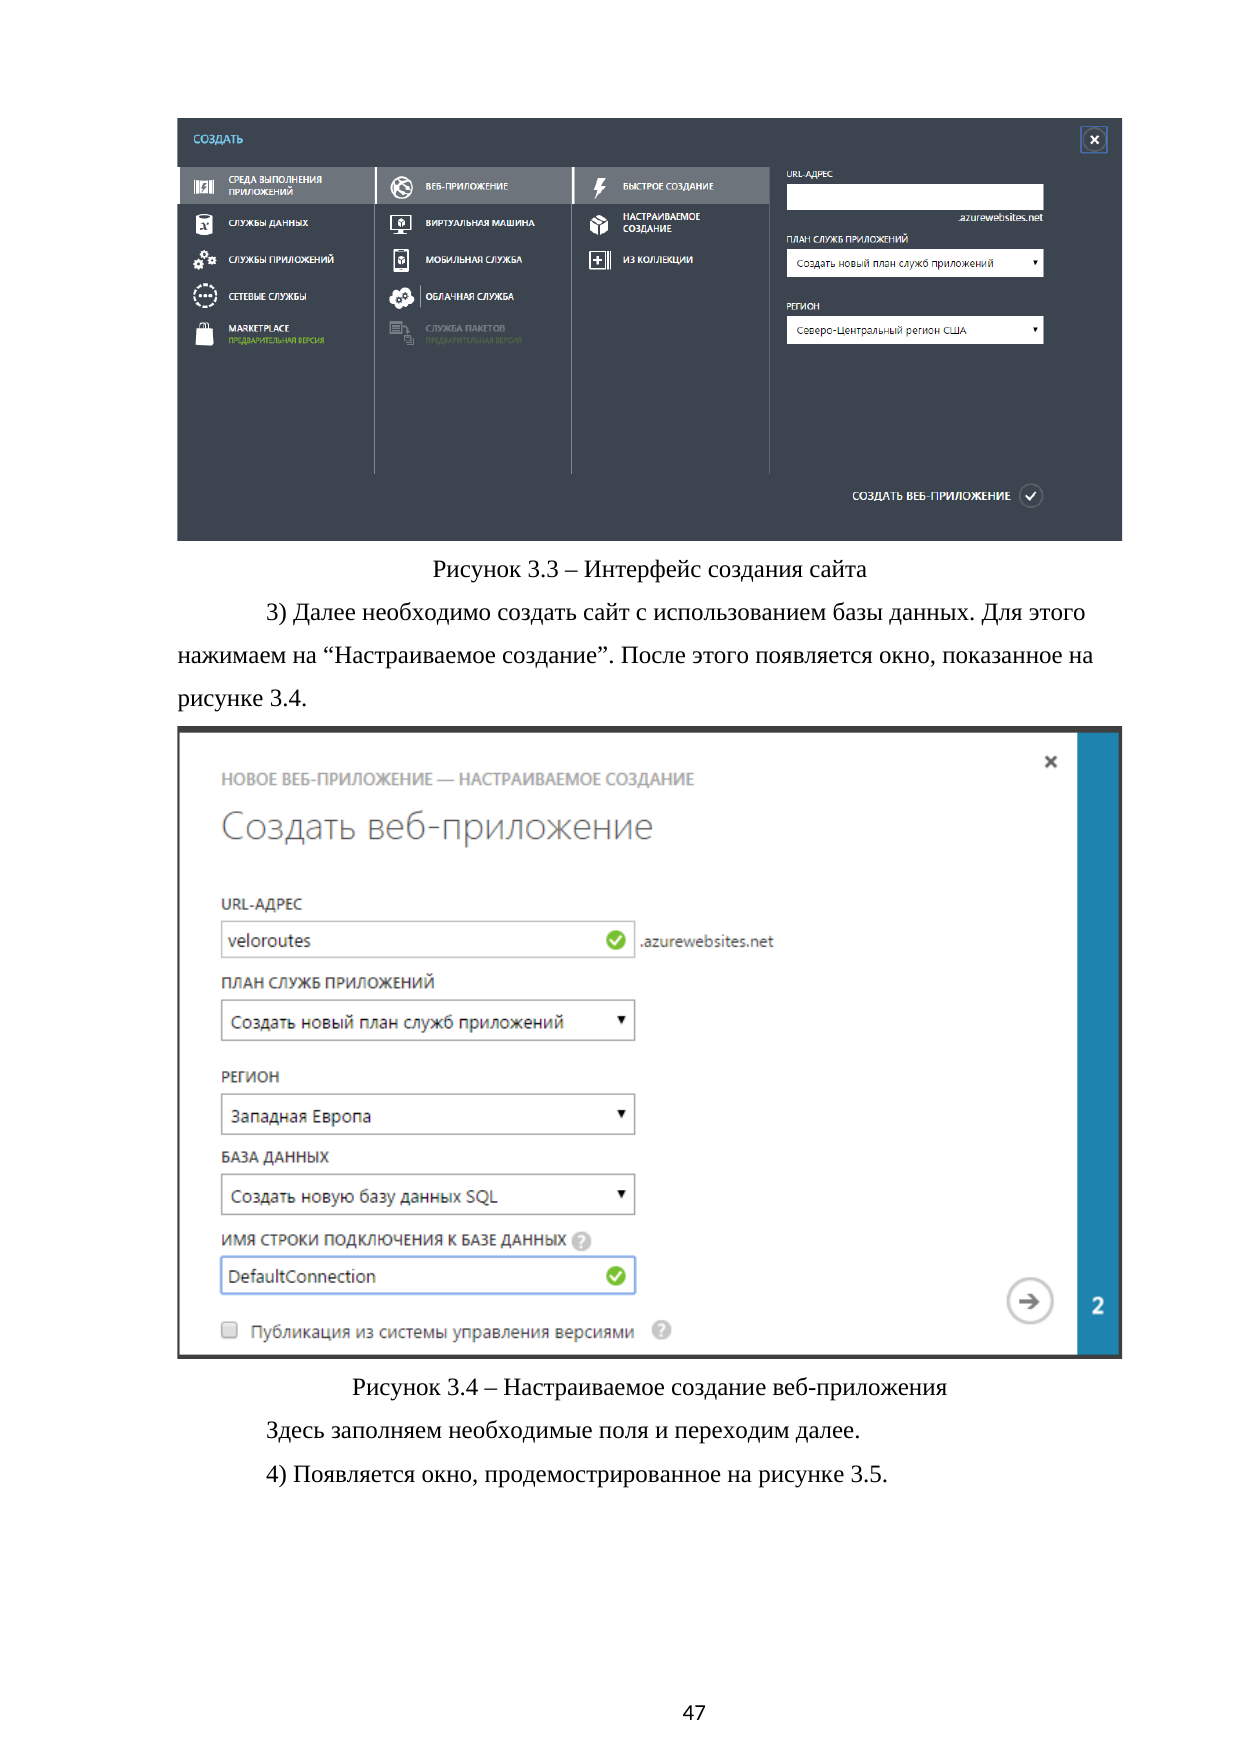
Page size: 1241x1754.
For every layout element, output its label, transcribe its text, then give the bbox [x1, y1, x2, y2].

picture [177, 726, 1123, 1359]
list Далее необходимо создать сайт с использованием базы данных. Для этого нажимаем на “Настраиваемое создание”. После этого появляется окно, показанное на рисунке 3.4. [177, 597, 1122, 712]
text Здесь заполняем необходимые поля и переходим далее. [177, 1416, 1122, 1444]
picture [177, 118, 1123, 541]
list Появляется окно, продемострированное на рисунке 3.5. [177, 1459, 1122, 1487]
text Рисунок 3.4 – Настраиваемое создание веб-приложения [177, 1372, 1122, 1401]
text Рисунок 3.3 – Интерфейс создания сайта [177, 554, 1122, 583]
